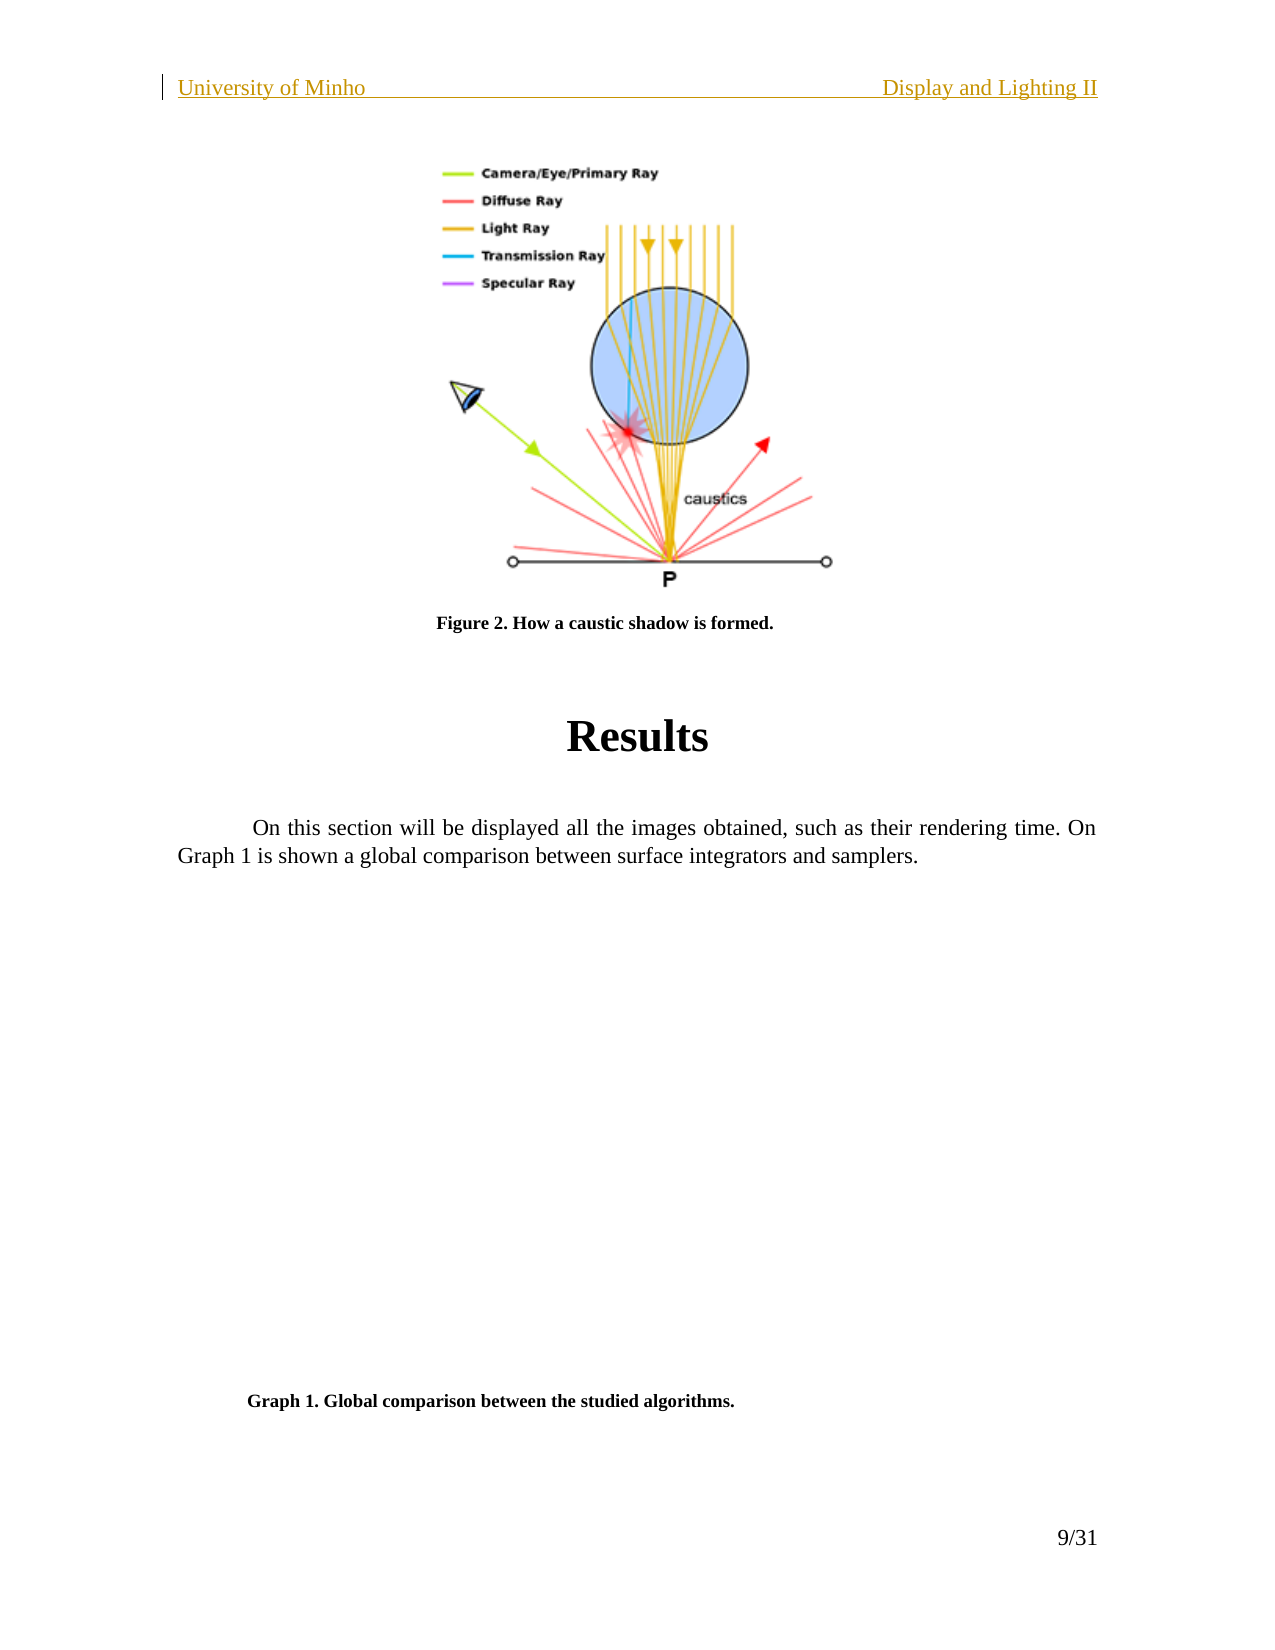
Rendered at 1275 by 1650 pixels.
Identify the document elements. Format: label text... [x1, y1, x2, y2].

text On this section will be displayed all the images obtained, such as their rendering time. On Graph 1 is shown a global comparison between surface integrators and samplers. [177, 814, 1098, 868]
picture [435, 147, 840, 602]
subtitle Results [177, 709, 1098, 761]
